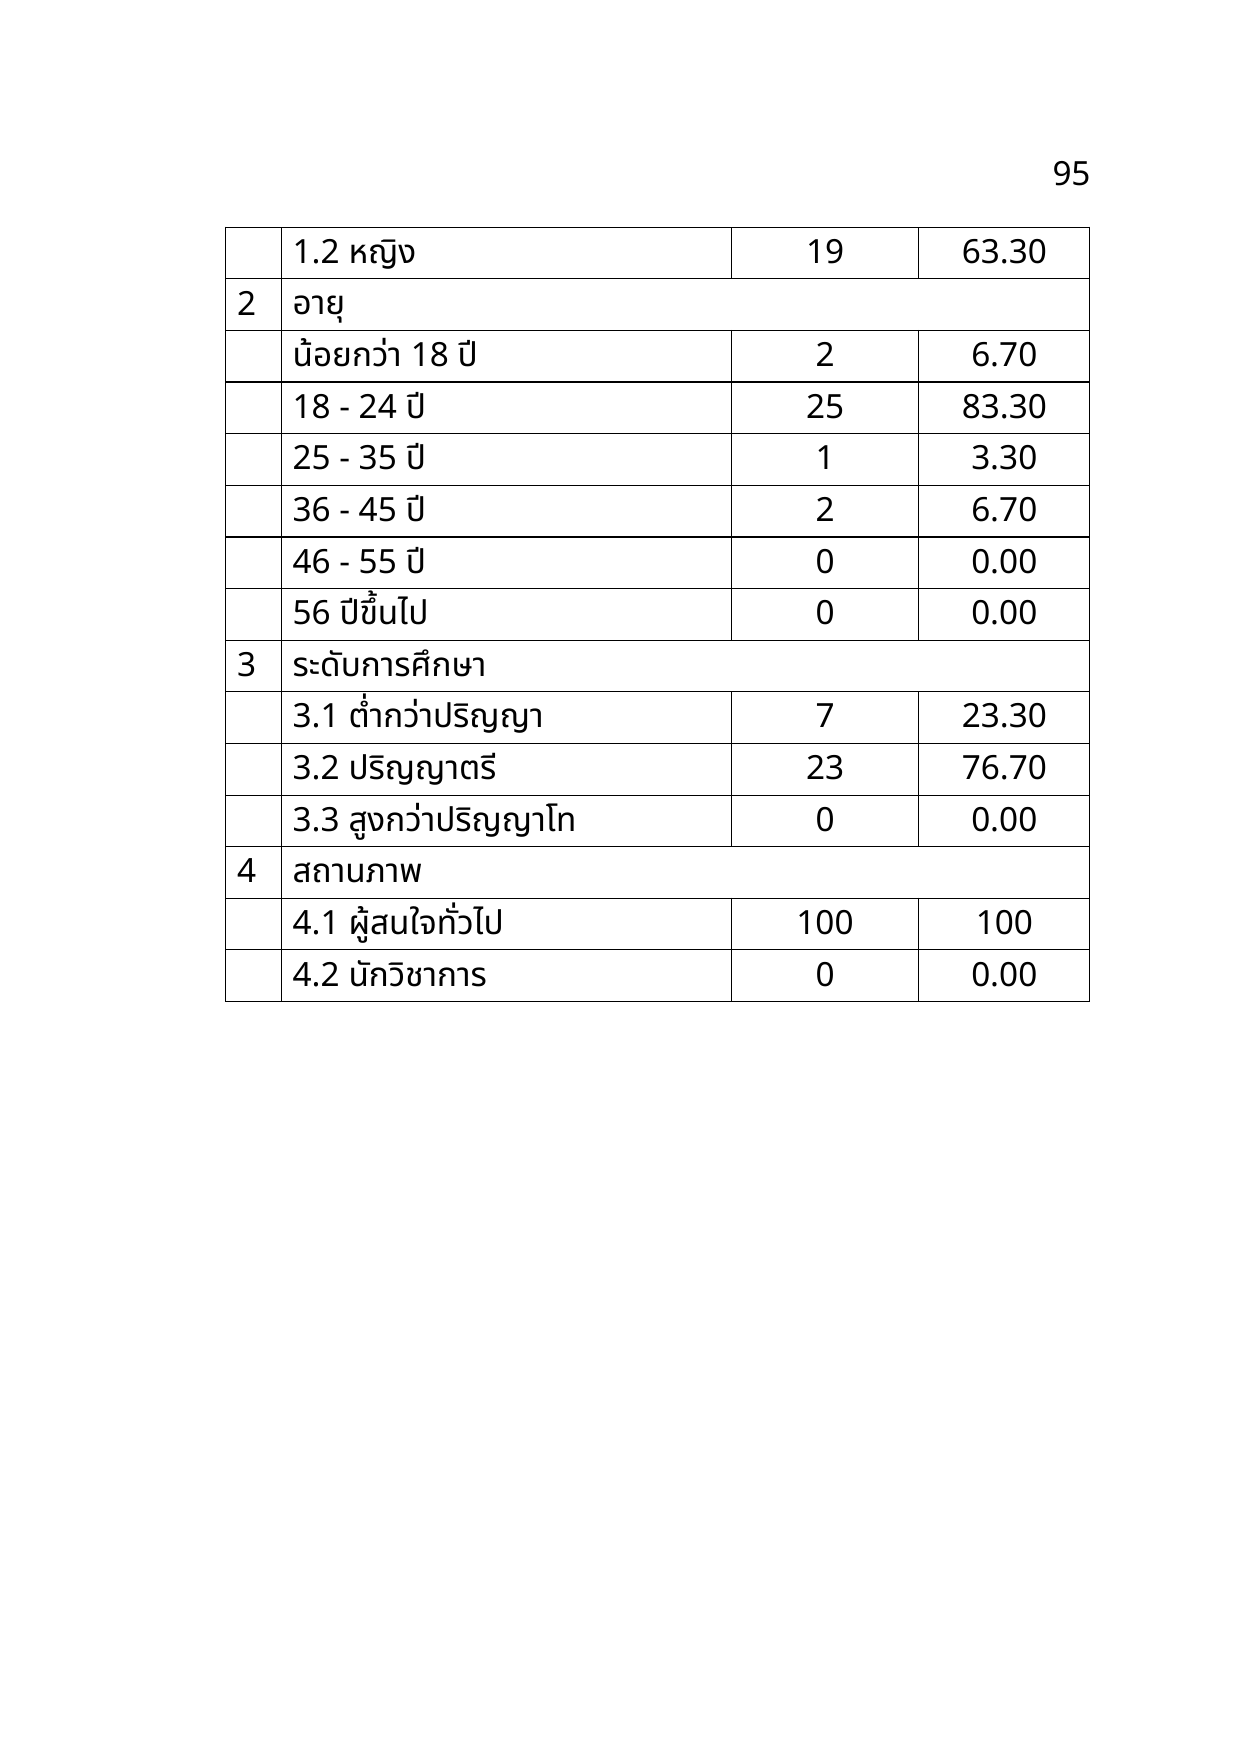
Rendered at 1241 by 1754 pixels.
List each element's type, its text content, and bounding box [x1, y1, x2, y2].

table_cell 0 [732, 589, 918, 640]
table_cell 2 [732, 331, 918, 381]
table_cell 46 - 55 ปี [282, 538, 731, 588]
table_cell [226, 538, 281, 588]
table_cell 83.30 [919, 383, 1089, 433]
table_cell 76.70 [919, 744, 1089, 794]
table_cell 6.70 [919, 331, 1089, 381]
table_cell 4.1 ผู้สนใจทั่วไป [282, 899, 731, 949]
table_cell [226, 950, 281, 1001]
table_cell 7 [732, 692, 918, 743]
table_cell ระดับการศึกษา [282, 641, 1089, 691]
table_cell 0.00 [919, 796, 1089, 846]
table_cell 56 ปีขึ้นไป [282, 589, 731, 640]
table_cell 3.30 [919, 434, 1089, 485]
table_cell 36 - 45 ปี [282, 486, 731, 536]
table_cell 25 [732, 383, 918, 433]
table_cell 3.2 ปริญญาตรี [282, 744, 731, 794]
table_cell 4.2 นักวิชาการ [282, 950, 731, 1001]
table_cell 2 [226, 279, 281, 330]
table_cell [226, 486, 281, 536]
table_cell [226, 796, 281, 846]
table_cell 100 [919, 899, 1089, 949]
table_cell สถานภาพ [282, 847, 1089, 898]
table_cell น้อยกว่า 18 ปี [282, 331, 731, 381]
table_cell อายุ [282, 279, 1089, 330]
table_cell 23 [732, 744, 918, 794]
table_cell [226, 228, 281, 278]
table_cell 63.30 [919, 228, 1089, 278]
table_cell [226, 589, 281, 640]
table_cell [226, 434, 281, 485]
table_cell 4 [226, 847, 281, 898]
table_cell 0 [732, 796, 918, 846]
table_cell 0.00 [919, 538, 1089, 588]
table_cell 0 [732, 950, 918, 1001]
table_cell 100 [732, 899, 918, 949]
table_cell 1 [732, 434, 918, 485]
table_cell 19 [732, 228, 918, 278]
table_cell 3.1 ต่ำกว่าปริญญา [282, 692, 731, 743]
table_cell [226, 899, 281, 949]
table_cell [226, 744, 281, 794]
table_cell 2 [732, 486, 918, 536]
table_cell 18 - 24 ปี [282, 383, 731, 433]
table_cell 3.3 สูงกว่าปริญญาโท [282, 796, 731, 846]
table_cell 1.2 หญิง [282, 228, 731, 278]
table_cell 0.00 [919, 589, 1089, 640]
table_cell [226, 331, 281, 381]
table_cell 25 - 35 ปี [282, 434, 731, 485]
table_cell [226, 383, 281, 433]
table_cell 3 [226, 641, 281, 691]
table_cell 23.30 [919, 692, 1089, 743]
table_cell 0 [732, 538, 918, 588]
table_cell 6.70 [919, 486, 1089, 536]
table_cell 0.00 [919, 950, 1089, 1001]
table_cell [226, 692, 281, 743]
